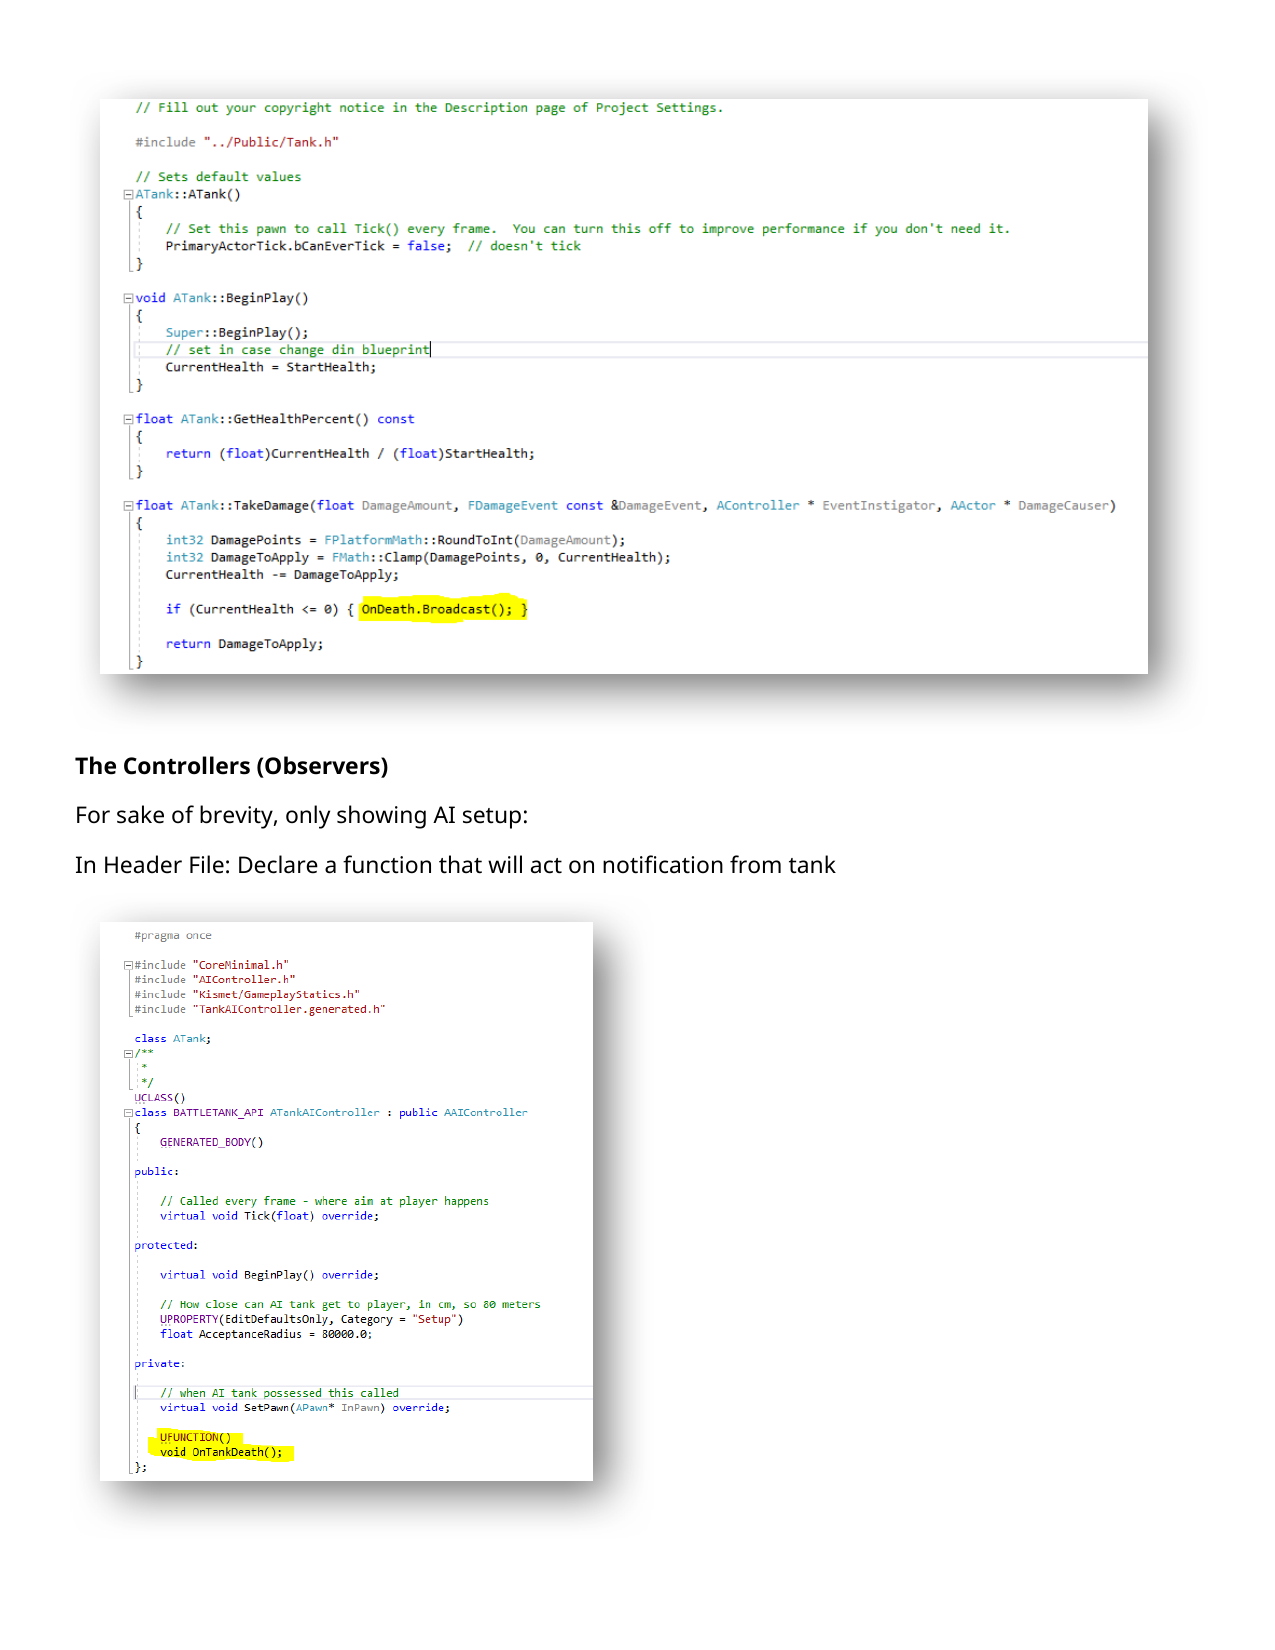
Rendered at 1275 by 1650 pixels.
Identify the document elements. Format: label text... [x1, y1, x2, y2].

text For sake of brevity, only showing AI setup: [75, 799, 1200, 830]
text In Header File: Declare a function that will act on notification from tank [75, 848, 1200, 880]
picture [100, 99, 1148, 674]
picture [100, 922, 593, 1481]
text The Controllers (Observers) [75, 749, 1200, 781]
